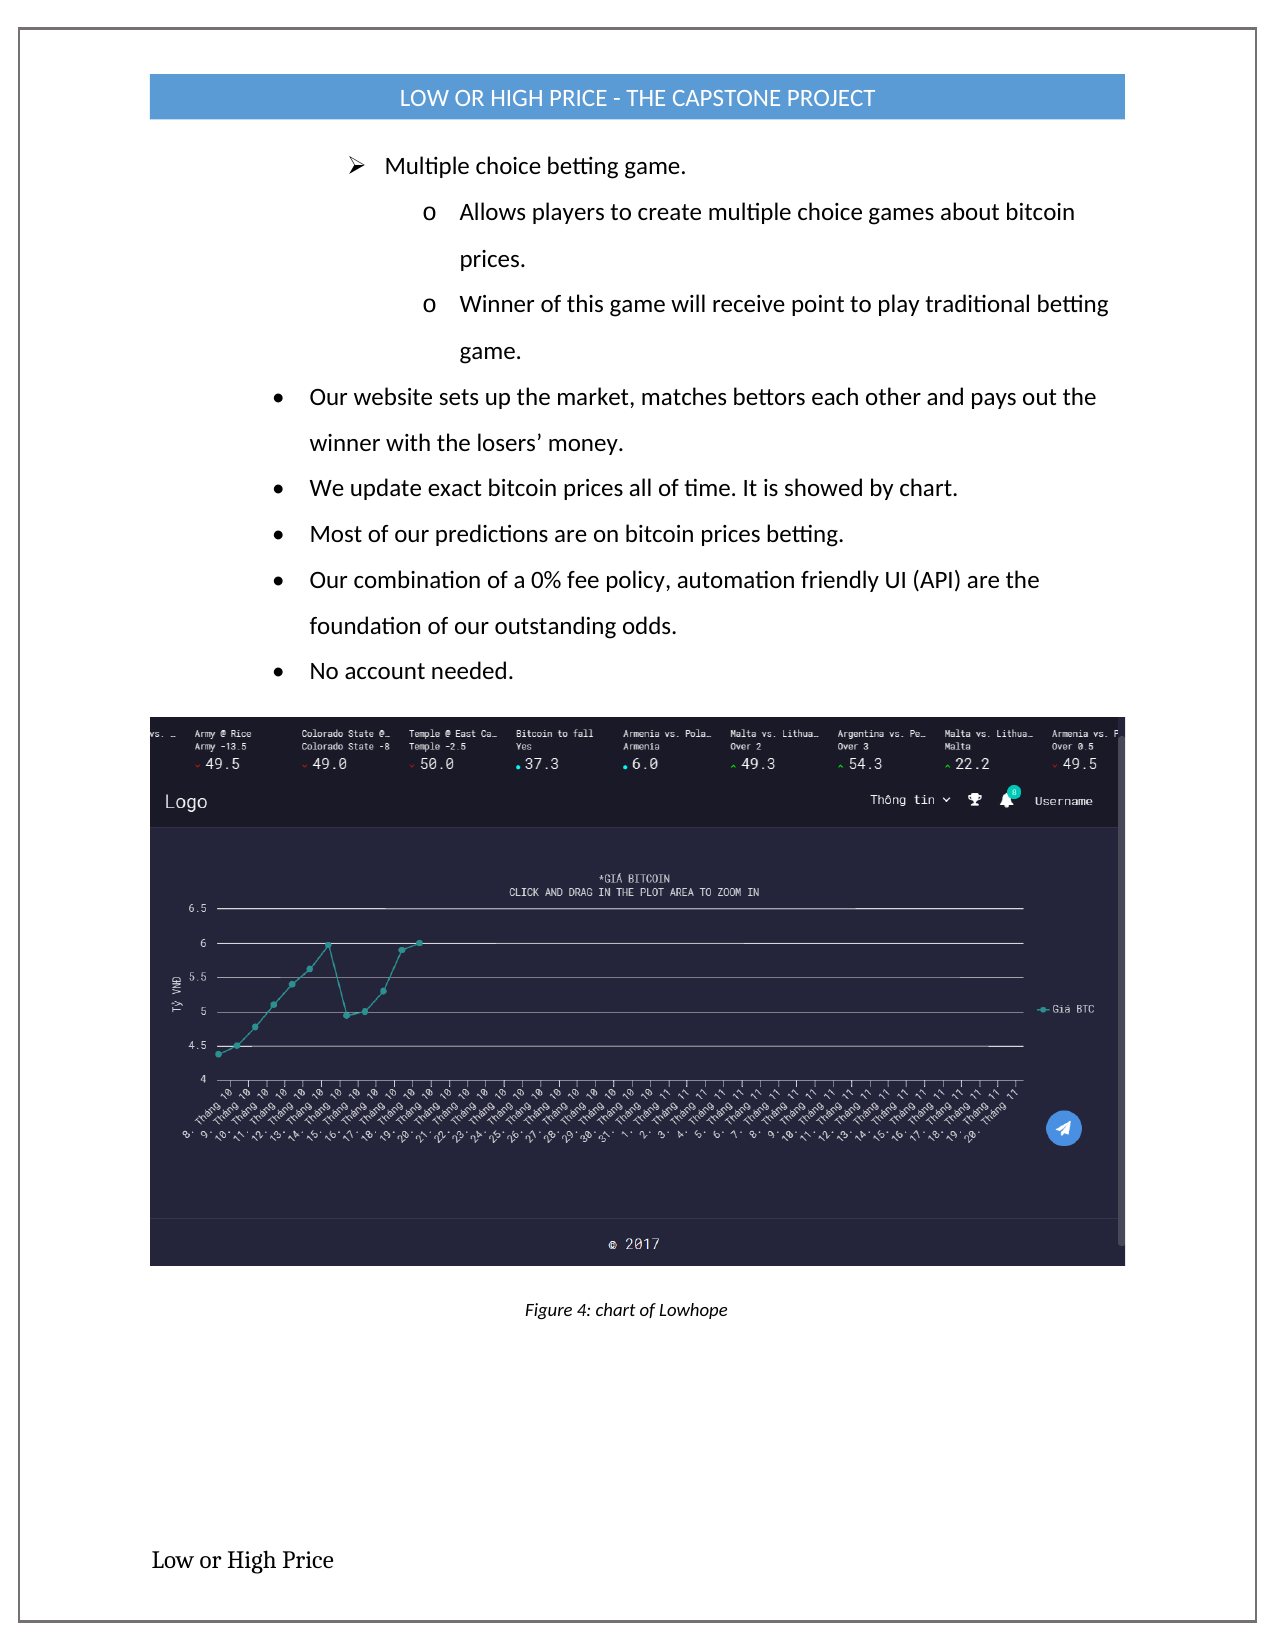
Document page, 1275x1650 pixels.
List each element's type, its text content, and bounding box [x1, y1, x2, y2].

picture [150, 717, 1125, 1266]
list Allows players to create multiple choice games about bitcoin prices. [422, 196, 1125, 273]
text Figure 4: chart of Lowhope [450, 1298, 1125, 1321]
list Multiple choice betting game. [347, 150, 1125, 181]
list Our website sets up the market, matches bettors each other and pays out the winner with the losers’ money. [272, 381, 1125, 457]
list Most of our predictions are on bitcoin prices betting. [272, 518, 1125, 549]
list We update exact bitcoin prices all of time. It is showed by chart. [272, 473, 1125, 503]
list No account needed. [272, 656, 1125, 686]
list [422, 288, 1125, 366]
list Our combination of a 0% fee policy, automation friendly UI (API) are the foundation of our outstanding odds. [272, 564, 1125, 640]
